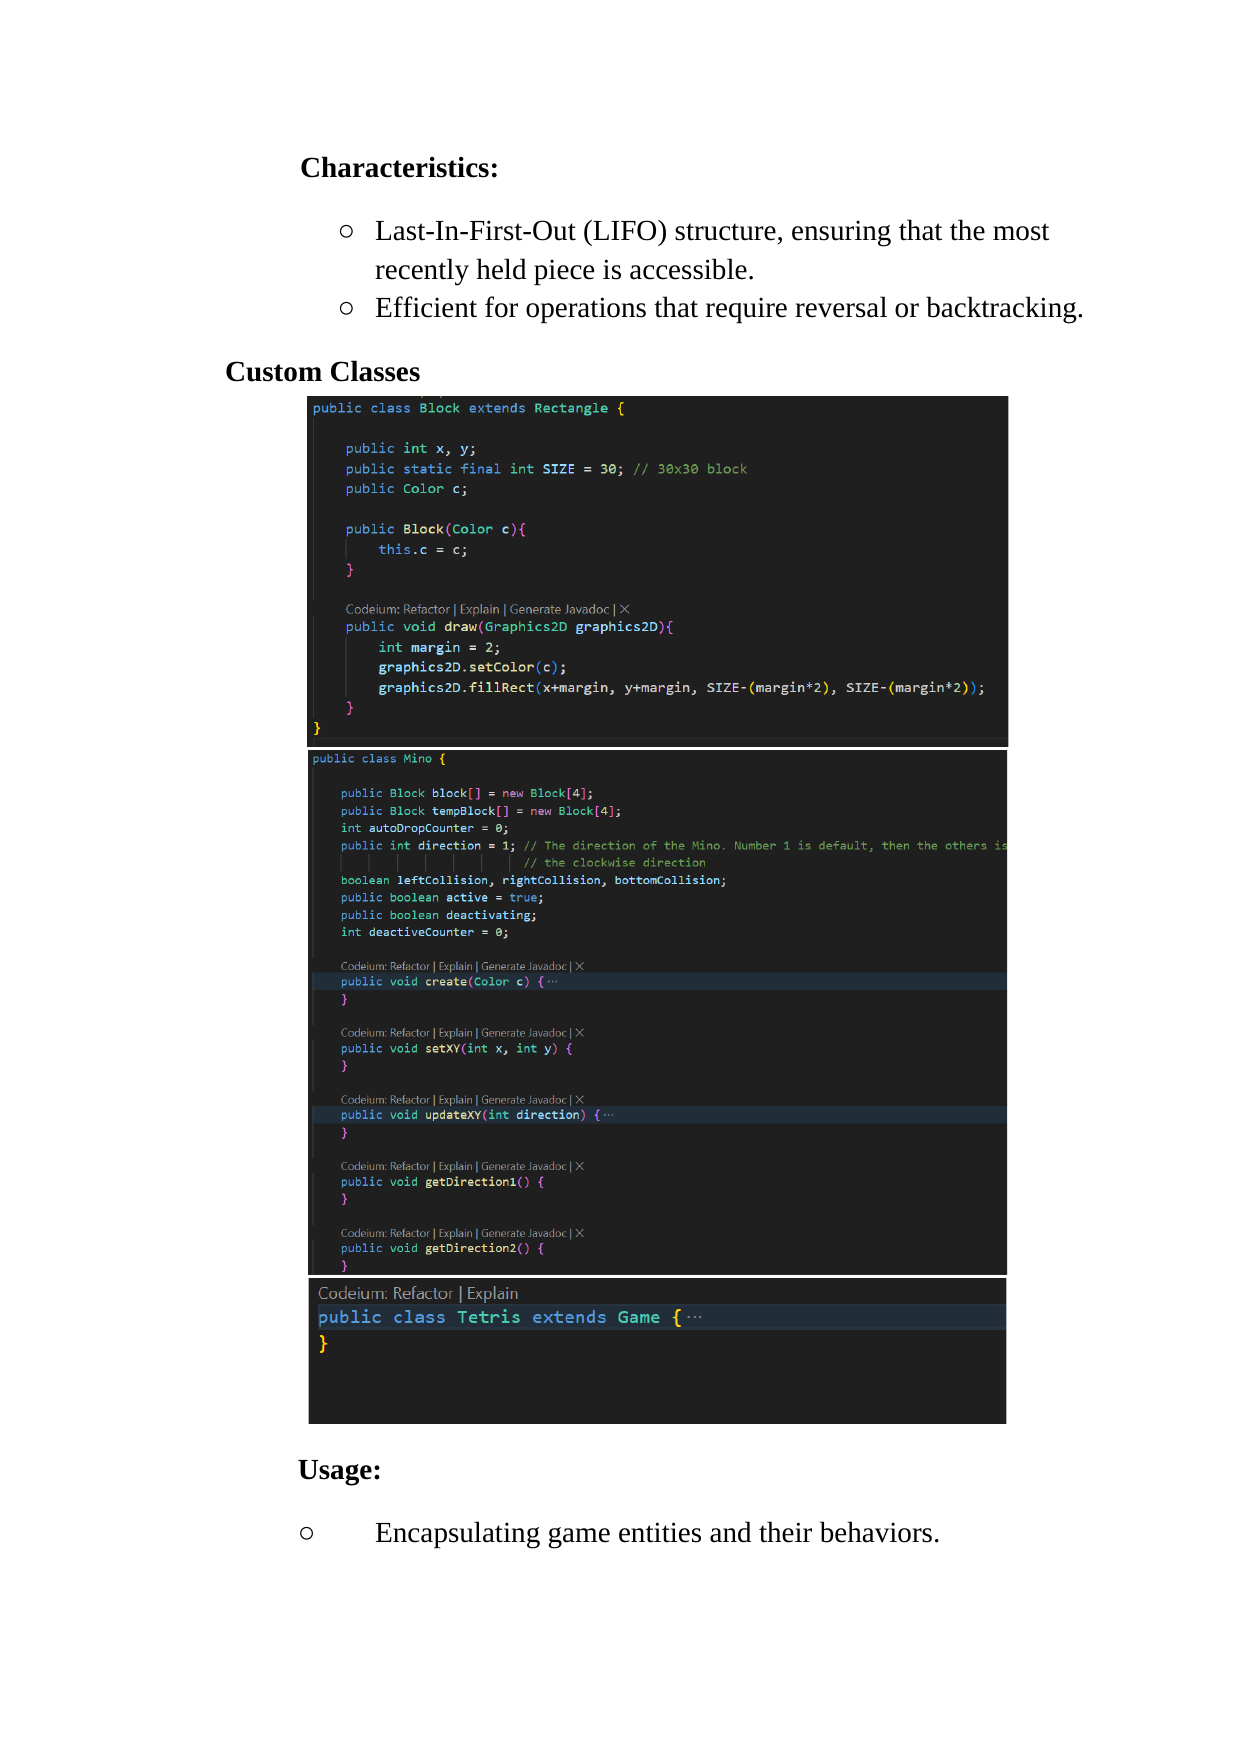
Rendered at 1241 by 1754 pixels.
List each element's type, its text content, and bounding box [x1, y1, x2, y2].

list Last-In-First-Out (LIFO) structure, ensuring that the most recently held piece is accessible. [337, 213, 1090, 286]
list Encapsulating game entities and their behaviors. [298, 1516, 1090, 1549]
subtitle Custom Classes [225, 354, 1090, 388]
text Usage: [298, 1452, 1090, 1486]
picture [308, 750, 1008, 1275]
picture [307, 396, 1009, 747]
list Efficient for operations that require reversal or backtracking. [337, 291, 1090, 324]
picture [308, 1278, 1007, 1424]
text Characteristics: [225, 150, 1090, 183]
